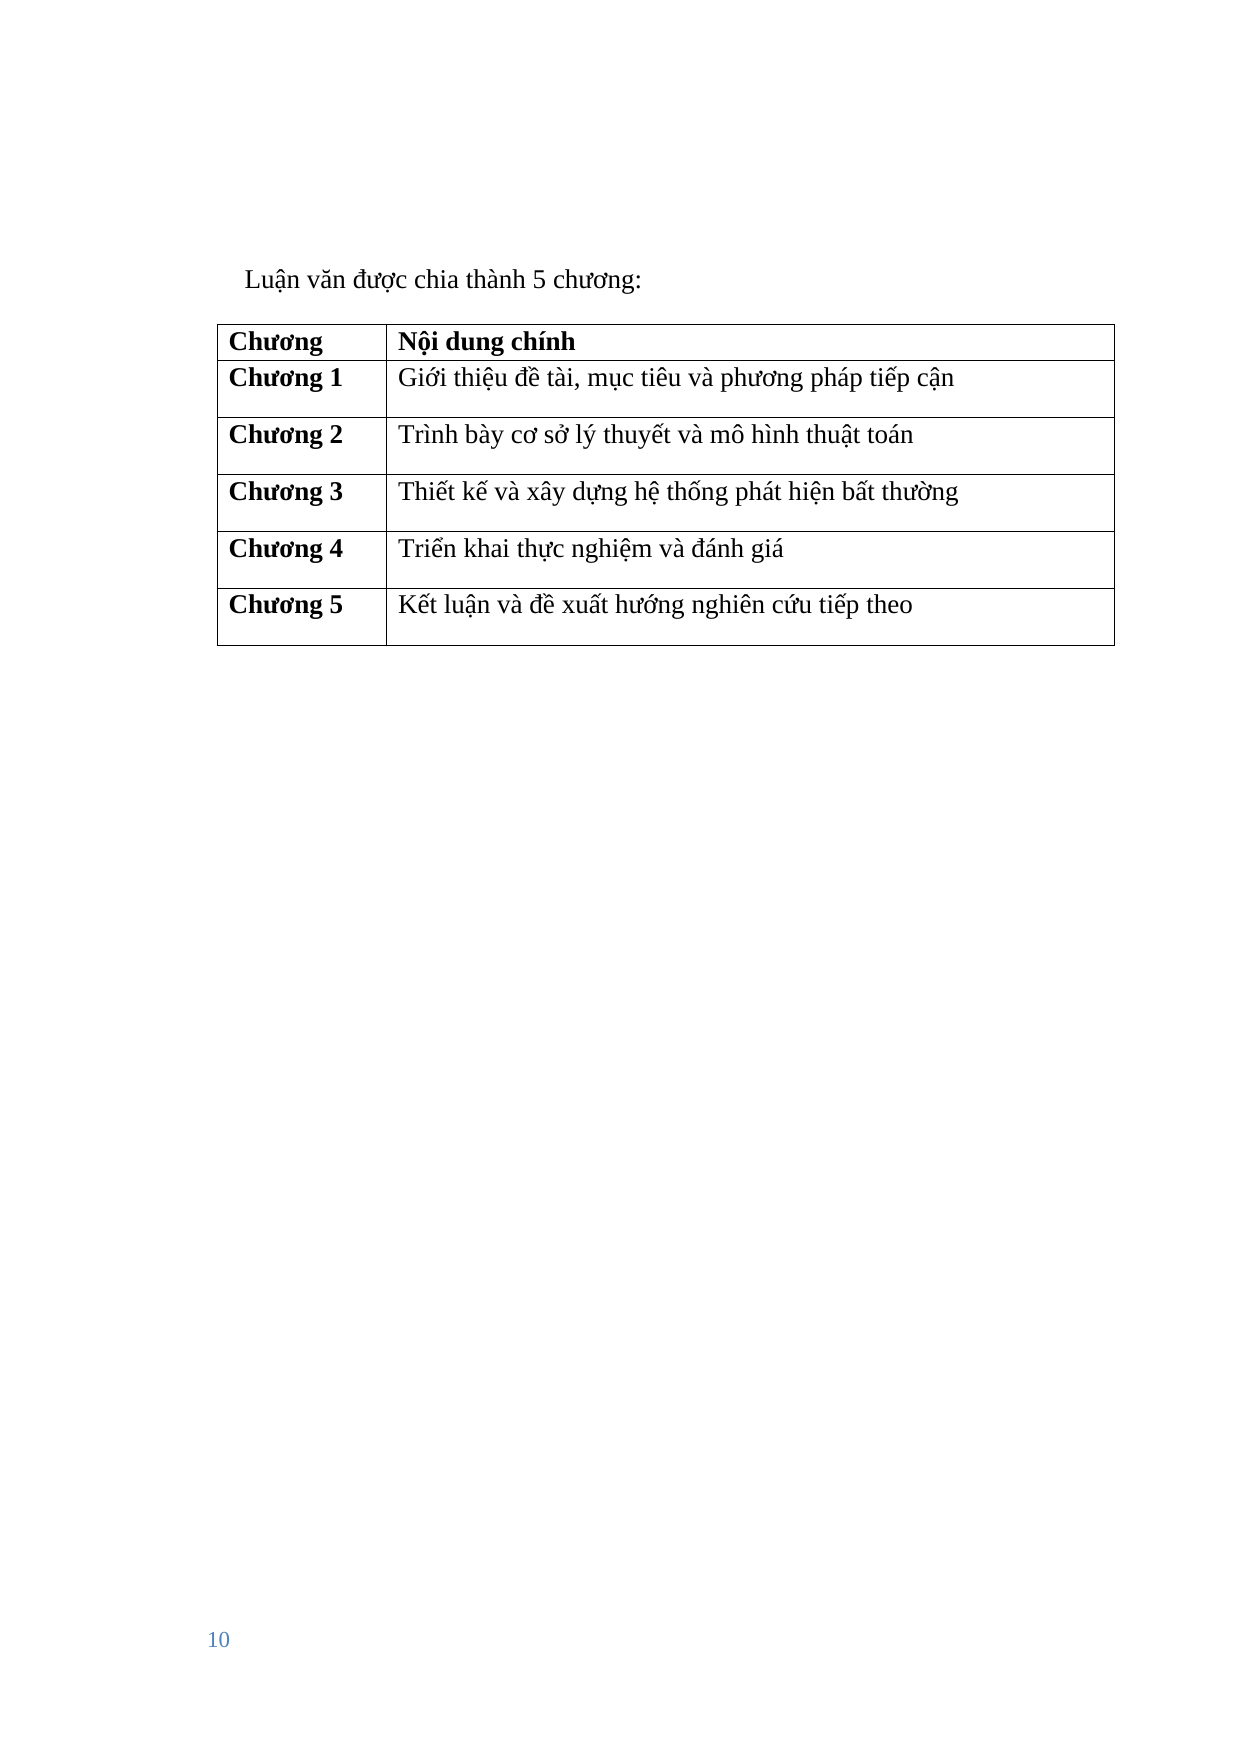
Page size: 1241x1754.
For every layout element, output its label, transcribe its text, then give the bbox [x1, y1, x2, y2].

table_cell Thiết kế và xây dựng hệ thống phát hiện bất thường [387, 475, 1114, 531]
table_cell Chương 4 [218, 532, 386, 588]
table_cell Chương 2 [218, 418, 386, 474]
table_cell Triển khai thực nghiệm và đánh giá [387, 532, 1114, 588]
table_cell Chương 1 [218, 361, 386, 417]
table_cell Kết luận và đề xuất hướng nghiên cứu tiếp theo [387, 589, 1114, 645]
table_cell Trình bày cơ sở lý thuyết và mô hình thuật toán [387, 418, 1114, 474]
table_cell Chương 5 [218, 589, 386, 645]
table_cell Giới thiệu đề tài, mục tiêu và phương pháp tiếp cận [387, 361, 1114, 417]
text Luận văn được chia thành 5 chương: [207, 263, 1122, 294]
table_cell Chương 3 [218, 475, 386, 531]
table_header Nội dung chính [387, 325, 1114, 360]
table_header Chương [218, 325, 386, 360]
